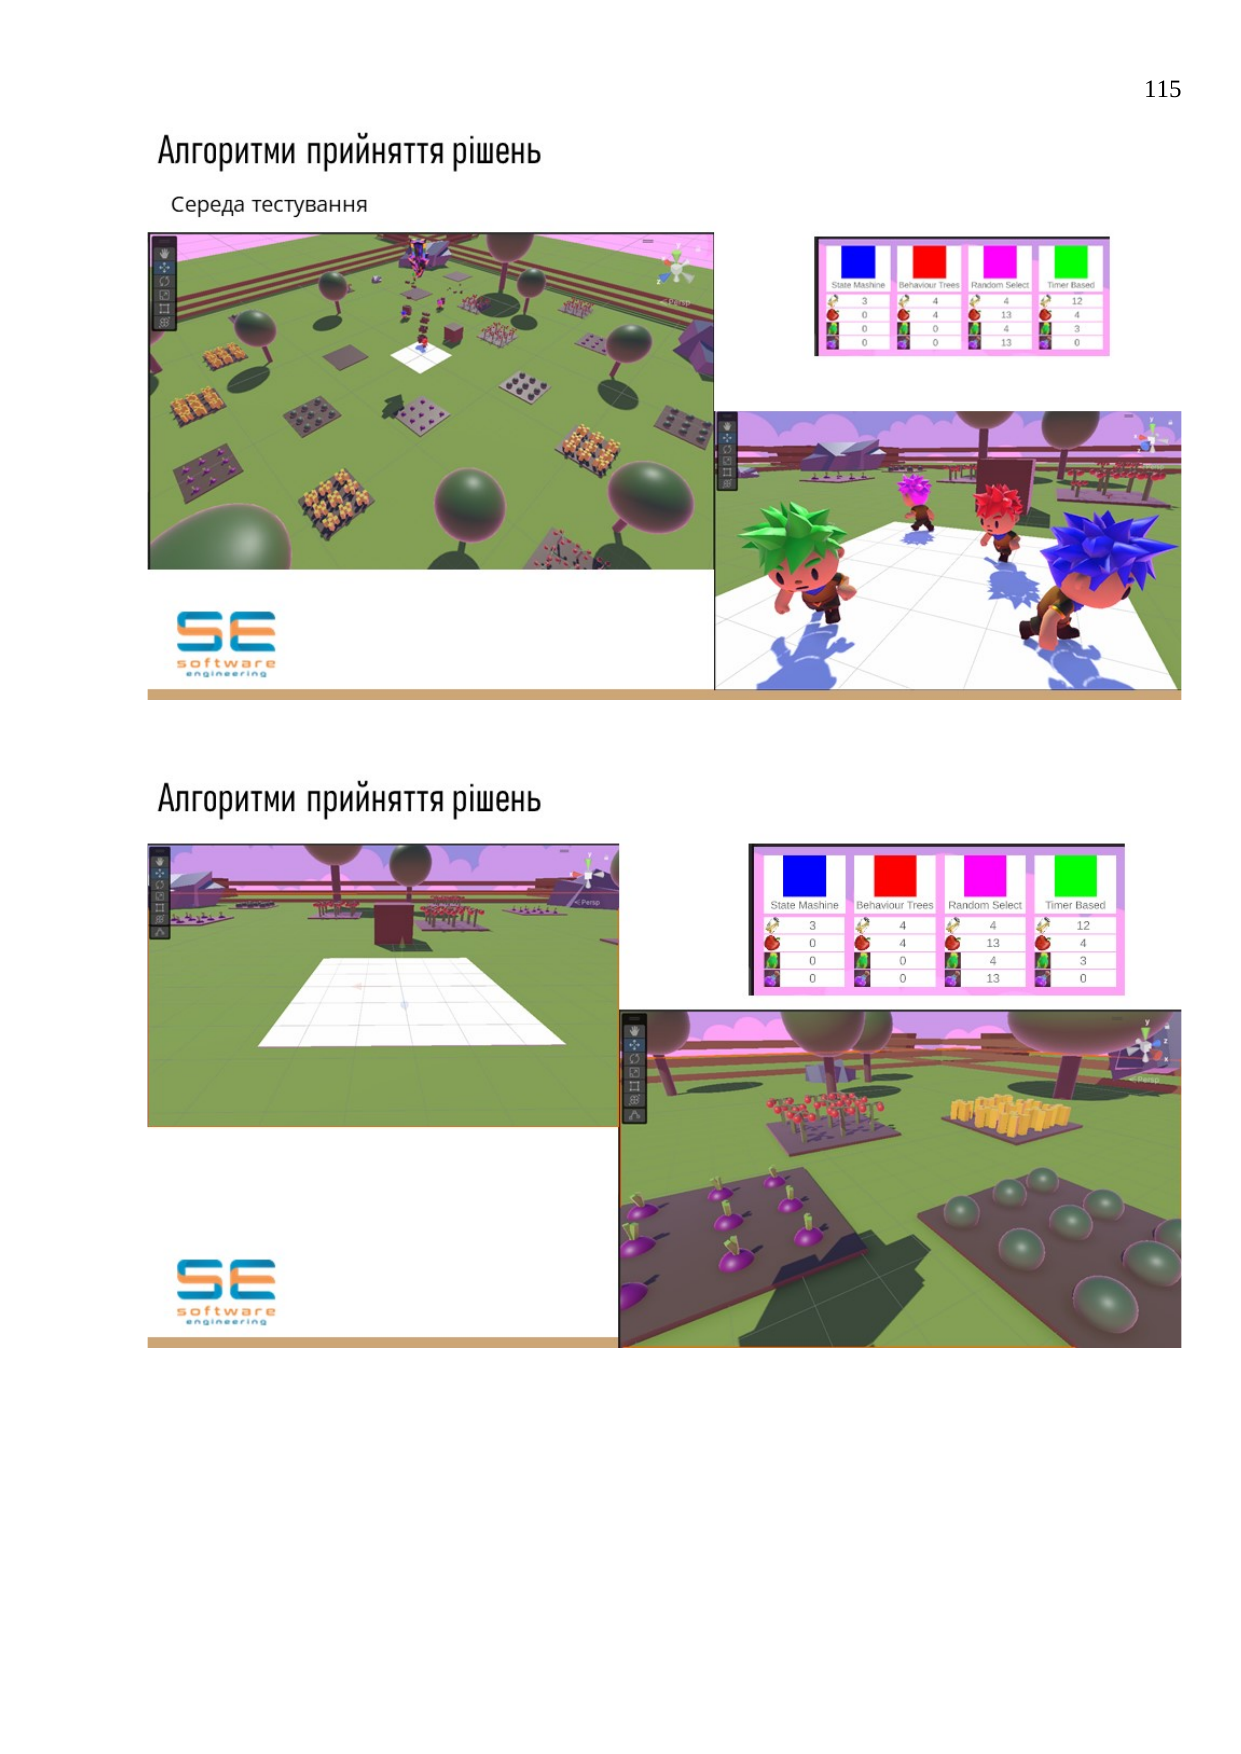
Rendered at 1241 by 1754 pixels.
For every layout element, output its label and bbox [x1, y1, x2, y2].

picture [147, 766, 1182, 1348]
picture [147, 118, 1182, 700]
